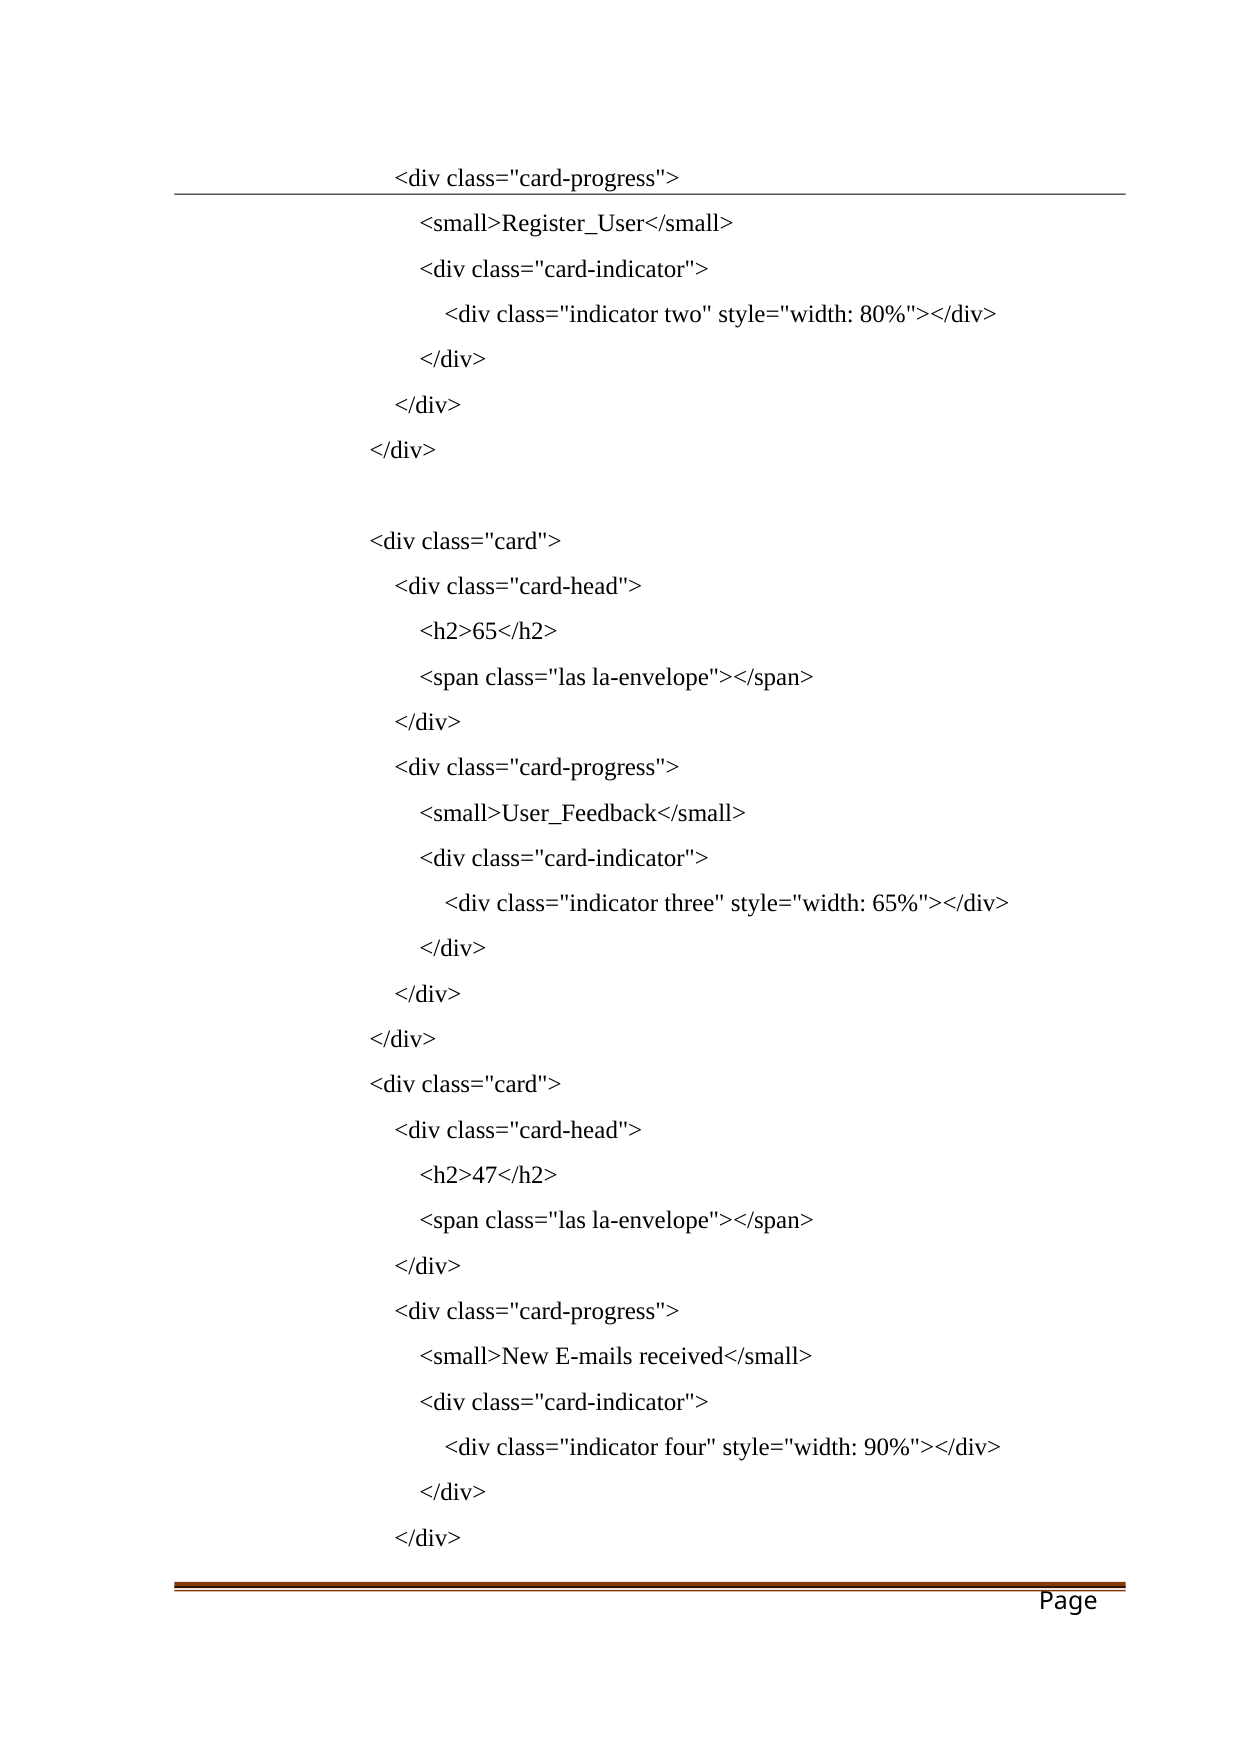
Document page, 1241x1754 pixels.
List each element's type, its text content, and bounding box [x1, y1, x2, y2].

text </div> [244, 1477, 1122, 1506]
text <div class="card-indicator"> [244, 1387, 1122, 1415]
text <small>User_Feedback</small> [244, 798, 1122, 826]
text </div> [244, 707, 1122, 736]
text <span class="las la-envelope"></span> [244, 1205, 1122, 1234]
text <div class="card-progress"> [244, 1296, 1122, 1325]
text <div class="indicator four" style="width: 90%"></div> [244, 1432, 1122, 1461]
text <div class="card-indicator"> [244, 843, 1122, 872]
text <div class="card-progress"> [244, 163, 1122, 192]
text <span class="las la-envelope"></span> [244, 662, 1122, 690]
text <div class="indicator two" style="width: 80%"></div> [244, 299, 1122, 328]
text </div> [244, 1024, 1122, 1053]
text <div class="indicator three" style="width: 65%"></div> [244, 888, 1122, 917]
text <h2>65</h2> [244, 616, 1122, 645]
text <div class="card-progress"> [244, 752, 1122, 781]
text </div> [244, 344, 1122, 373]
text </div> [244, 1251, 1122, 1279]
text <small>New E-mails received</small> [244, 1341, 1122, 1370]
text </div> [244, 933, 1122, 962]
text <div class="card"> [244, 526, 1122, 554]
text </div> [244, 390, 1122, 418]
text <div class="card-indicator"> [244, 254, 1122, 283]
text </div> [244, 979, 1122, 1008]
text </div> [244, 435, 1122, 464]
text <h2>47</h2> [244, 1160, 1122, 1189]
text <div class="card"> [244, 1069, 1122, 1098]
text <div class="card-head"> [244, 571, 1122, 600]
text <div class="card-head"> [244, 1115, 1122, 1143]
text </div> [244, 1523, 1122, 1551]
text <small>Register_User</small> [244, 208, 1122, 237]
